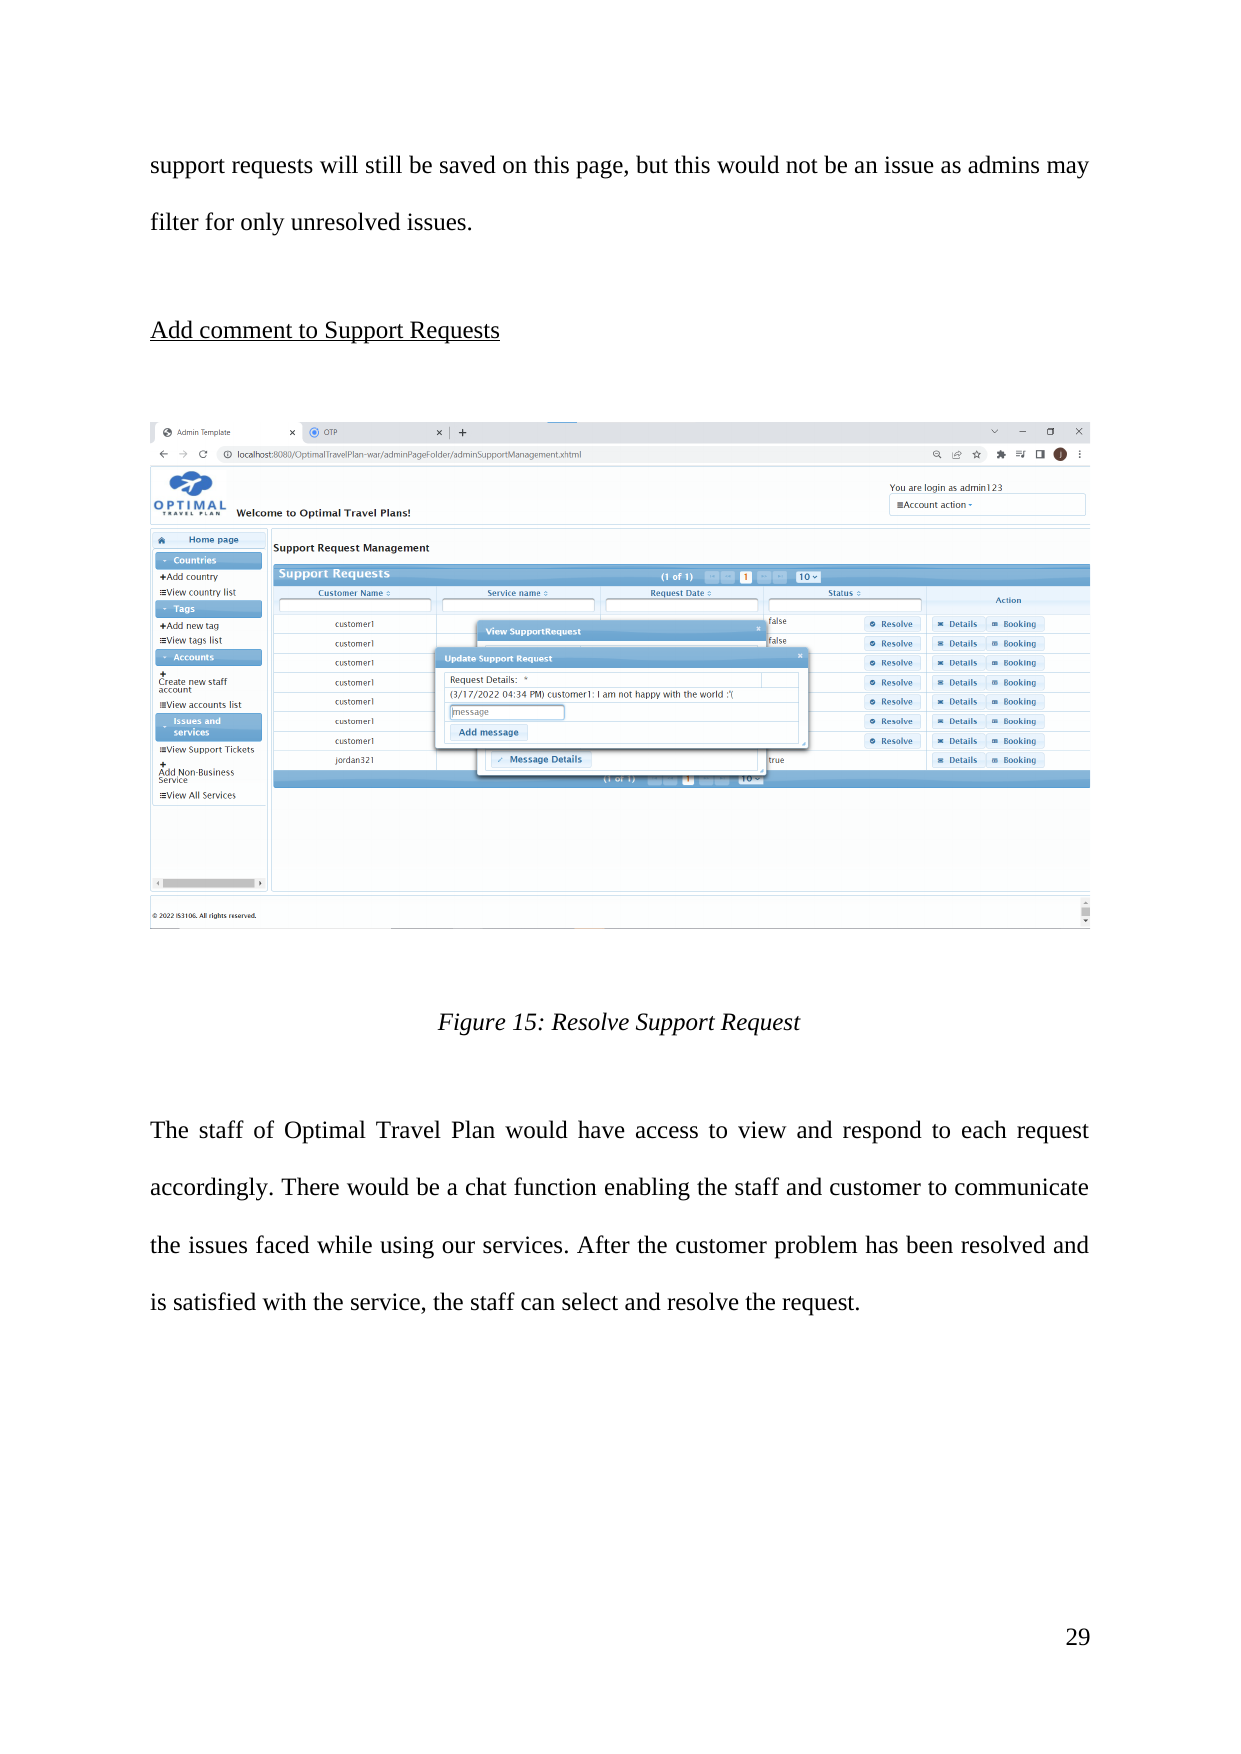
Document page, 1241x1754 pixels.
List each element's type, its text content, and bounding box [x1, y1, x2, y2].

picture [150, 422, 1091, 929]
text The staff of Optimal Travel Plan would have access to view and respond to each request accordingly. There would be a chat function enabling the staff and customer to communicate the issues faced while using our services. After the customer problem has been resolved and is satisfied with the service, the staff can select and resolve the request. [150, 1115, 1090, 1316]
text Figure 15: Resolve Support Request [150, 1007, 1090, 1036]
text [150, 150, 1090, 236]
subtitle Add comment to Support Requests [150, 315, 1090, 344]
